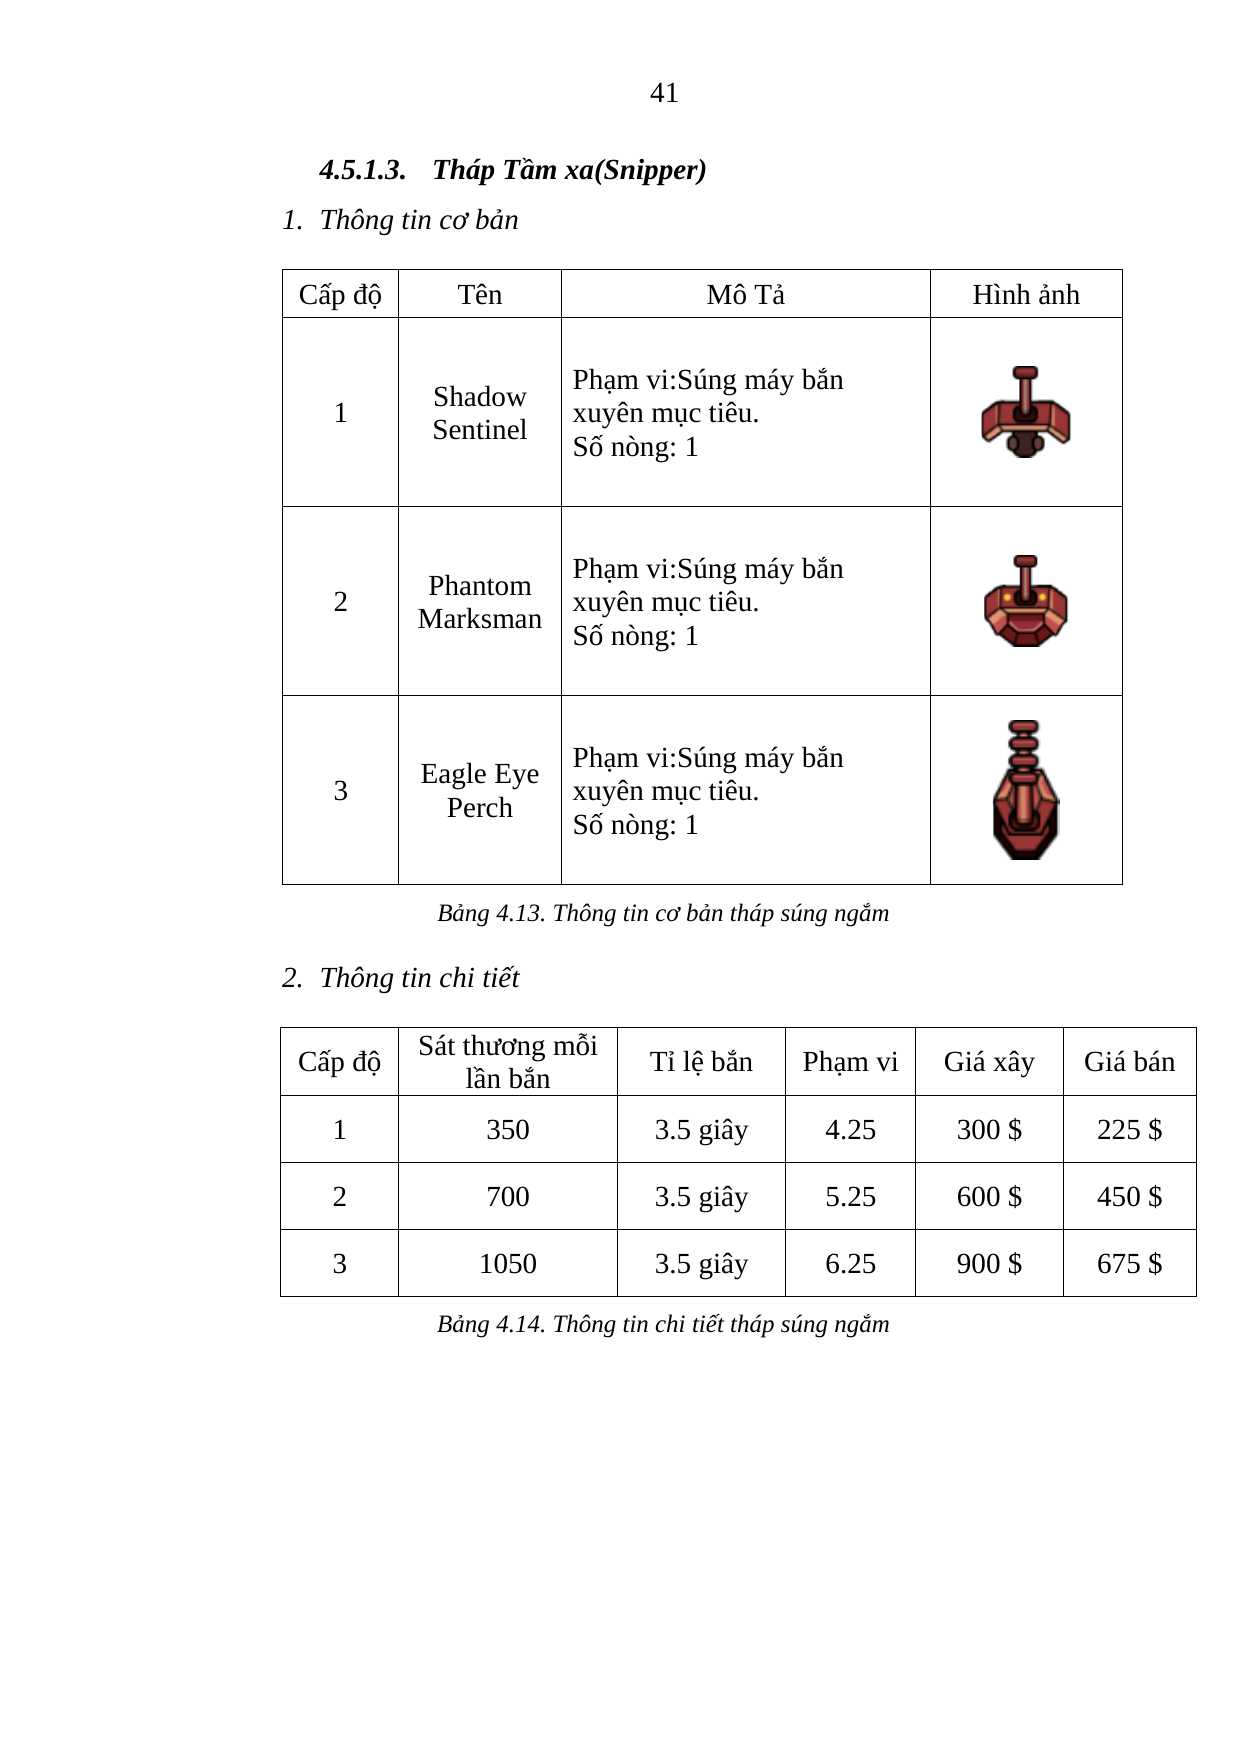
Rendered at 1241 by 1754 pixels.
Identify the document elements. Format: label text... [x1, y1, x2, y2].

table_cell 1 [281, 1096, 398, 1162]
table_cell 350 [399, 1096, 617, 1162]
table_cell 2 [283, 507, 398, 695]
table_cell 700 [399, 1163, 617, 1229]
list Thông tin cơ bản [282, 202, 1122, 236]
table_header Giá bán [1064, 1028, 1196, 1095]
table_cell Eagle Eye Perch [399, 696, 561, 884]
picture [992, 720, 1060, 860]
table_cell 3.5 giây [618, 1163, 785, 1229]
table_cell 450 $ [1064, 1163, 1196, 1229]
table_header Cấp độ [283, 270, 398, 317]
list Thông tin chi tiết [282, 960, 1122, 993]
table_cell 5.25 [786, 1163, 915, 1229]
table_header Tỉ lệ bắn [618, 1028, 785, 1095]
table_cell 3 [281, 1230, 398, 1296]
table_cell Phạm vi:Súng máy bắn xuyên mục tiêu. Số nòng: 1 [562, 318, 930, 506]
table_cell Phantom Marksman [399, 507, 561, 695]
table_header Giá xây [916, 1028, 1063, 1095]
table_header Hình ảnh [931, 270, 1122, 317]
table_header Sát thương mỗi lần bắn [399, 1028, 617, 1095]
table_cell [931, 507, 1122, 695]
table_header Phạm vi [786, 1028, 915, 1095]
table_cell 3 [283, 696, 398, 884]
picture [984, 555, 1069, 647]
table_cell 2 [281, 1163, 398, 1229]
table_cell 1050 [399, 1230, 617, 1296]
table_cell 225 $ [1064, 1096, 1196, 1162]
table_cell Phạm vi:Súng máy bắn xuyên mục tiêu. Số nòng: 1 [562, 507, 930, 695]
table_cell [931, 696, 1122, 884]
table_cell Shadow Sentinel [399, 318, 561, 506]
table_cell 675 $ [1064, 1230, 1196, 1296]
picture [981, 366, 1072, 458]
table_cell 3.5 giây [618, 1230, 785, 1296]
table_header Mô Tả [562, 270, 930, 317]
subtitle Tháp Tầm xa(Snipper) [319, 152, 1122, 185]
table_cell Phạm vi:Súng máy bắn xuyên mục tiêu. Số nòng: 1 [562, 696, 930, 884]
table_header Tên [399, 270, 561, 317]
table_cell 6.25 [786, 1230, 915, 1296]
table_cell 600 $ [916, 1163, 1063, 1229]
table_cell 900 $ [916, 1230, 1063, 1296]
table_cell 3.5 giây [618, 1096, 785, 1162]
table_cell [931, 318, 1122, 506]
table_cell 300 $ [916, 1096, 1063, 1162]
table_cell 4.25 [786, 1096, 915, 1162]
table_header Cấp độ [281, 1028, 398, 1095]
table_cell 1 [283, 318, 398, 506]
